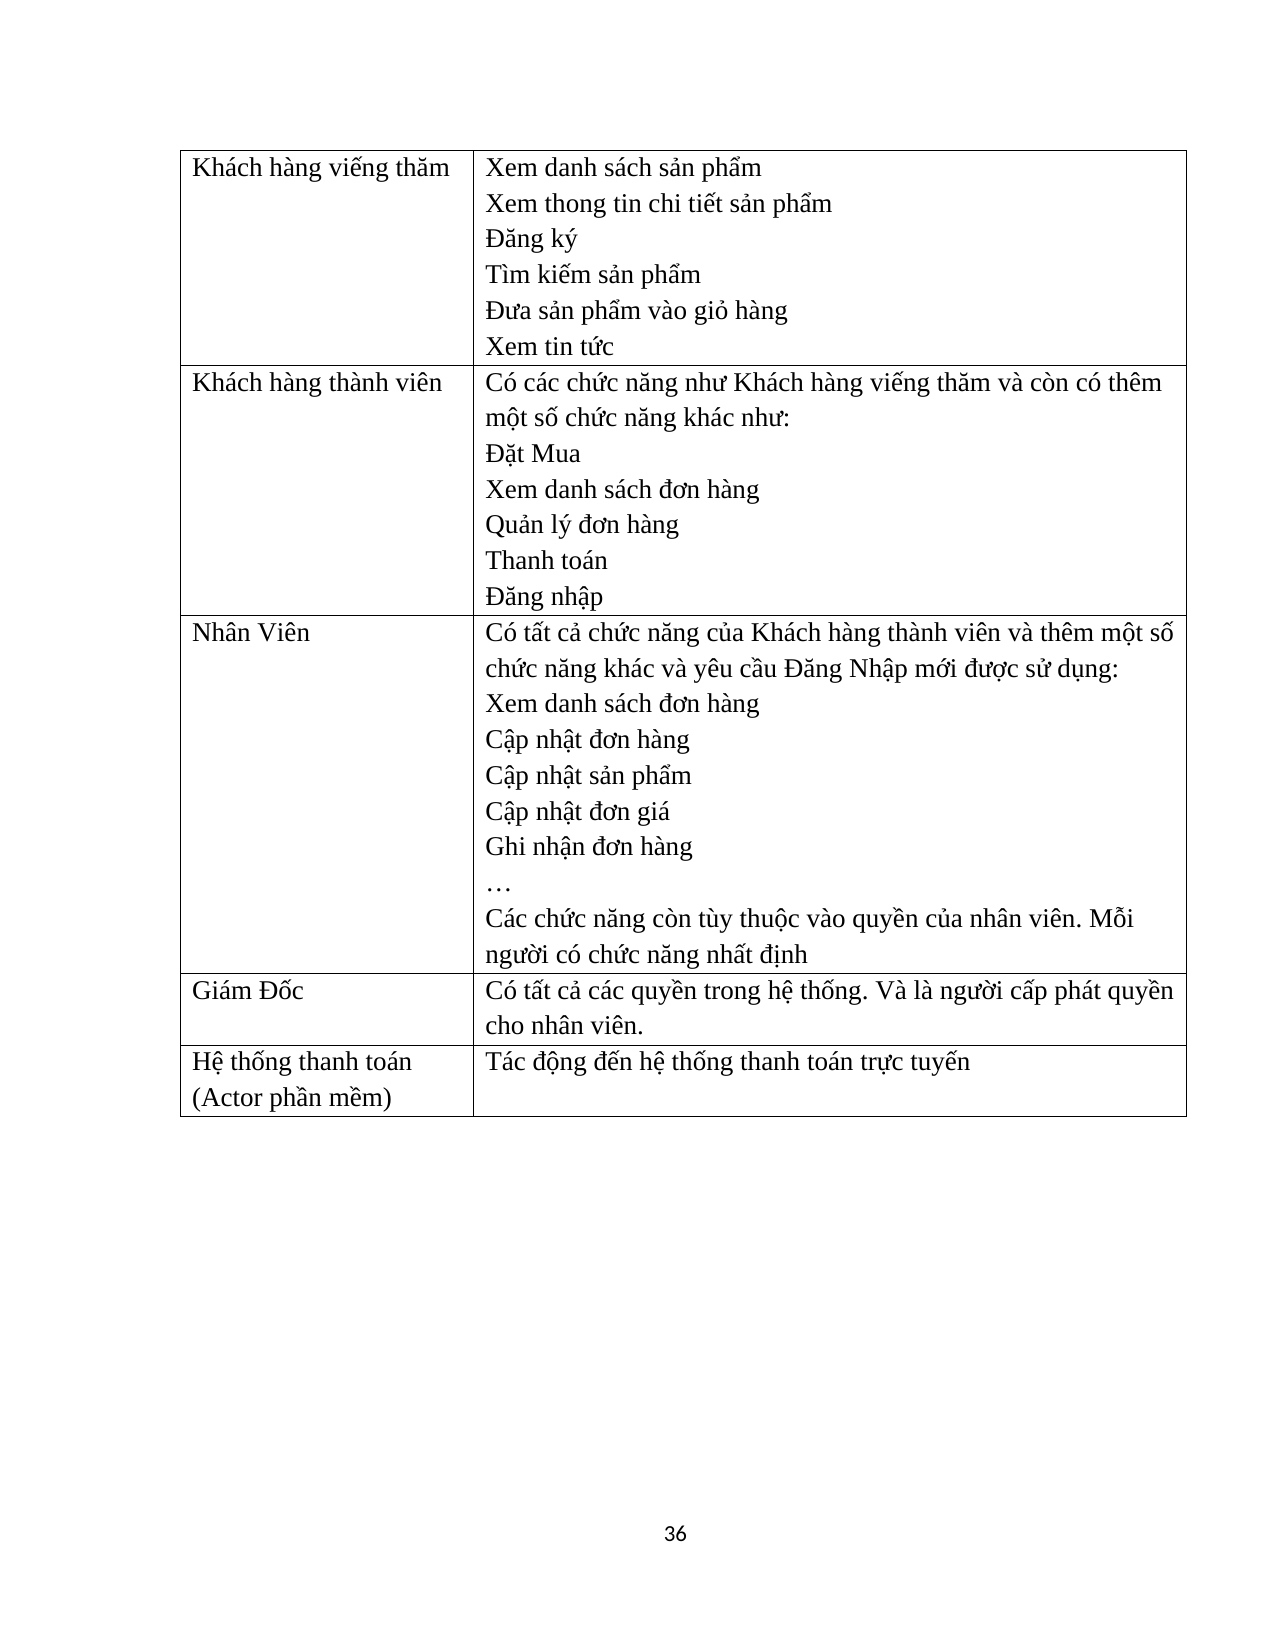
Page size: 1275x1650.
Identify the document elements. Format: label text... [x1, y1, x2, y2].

table_cell Có tất cả chức năng của Khách hàng thành viên và thêm một số chức năng khác và yêu cầu Đăng Nhập mới được sử dụng: Xem danh sách đơn hàng Cập nhật đơn hàng Cập nhật sản phẩm Cập nhật đơn giá Ghi nhận đơn hàng … Các chức năng còn tùy thuộc vào quyền của nhân viên. Mỗi người có chức năng nhất định [474, 616, 1186, 973]
table_cell Giám Đốc [181, 974, 473, 1044]
table_cell Khách hàng viếng thăm [181, 151, 473, 365]
table_cell Khách hàng thành viên [181, 366, 473, 615]
table_cell Xem danh sách sản phẩm Xem thong tin chi tiết sản phẩm Đăng ký Tìm kiếm sản phẩm Đưa sản phẩm vào giỏ hàng Xem tin tức [474, 151, 1186, 365]
table_cell Nhân Viên [181, 616, 473, 973]
table_cell Có các chức năng như Khách hàng viếng thăm và còn có thêm một số chức năng khác như: Đặt Mua Xem danh sách đơn hàng Quản lý đơn hàng Thanh toán Đăng nhập [474, 366, 1186, 615]
table_cell Tác động đến hệ thống thanh toán trực tuyến [474, 1046, 1186, 1116]
table_cell Hệ thống thanh toán (Actor phần mềm) [181, 1046, 473, 1116]
table_cell Có tất cả các quyền trong hệ thống. Và là người cấp phát quyền cho nhân viên. [474, 974, 1186, 1044]
